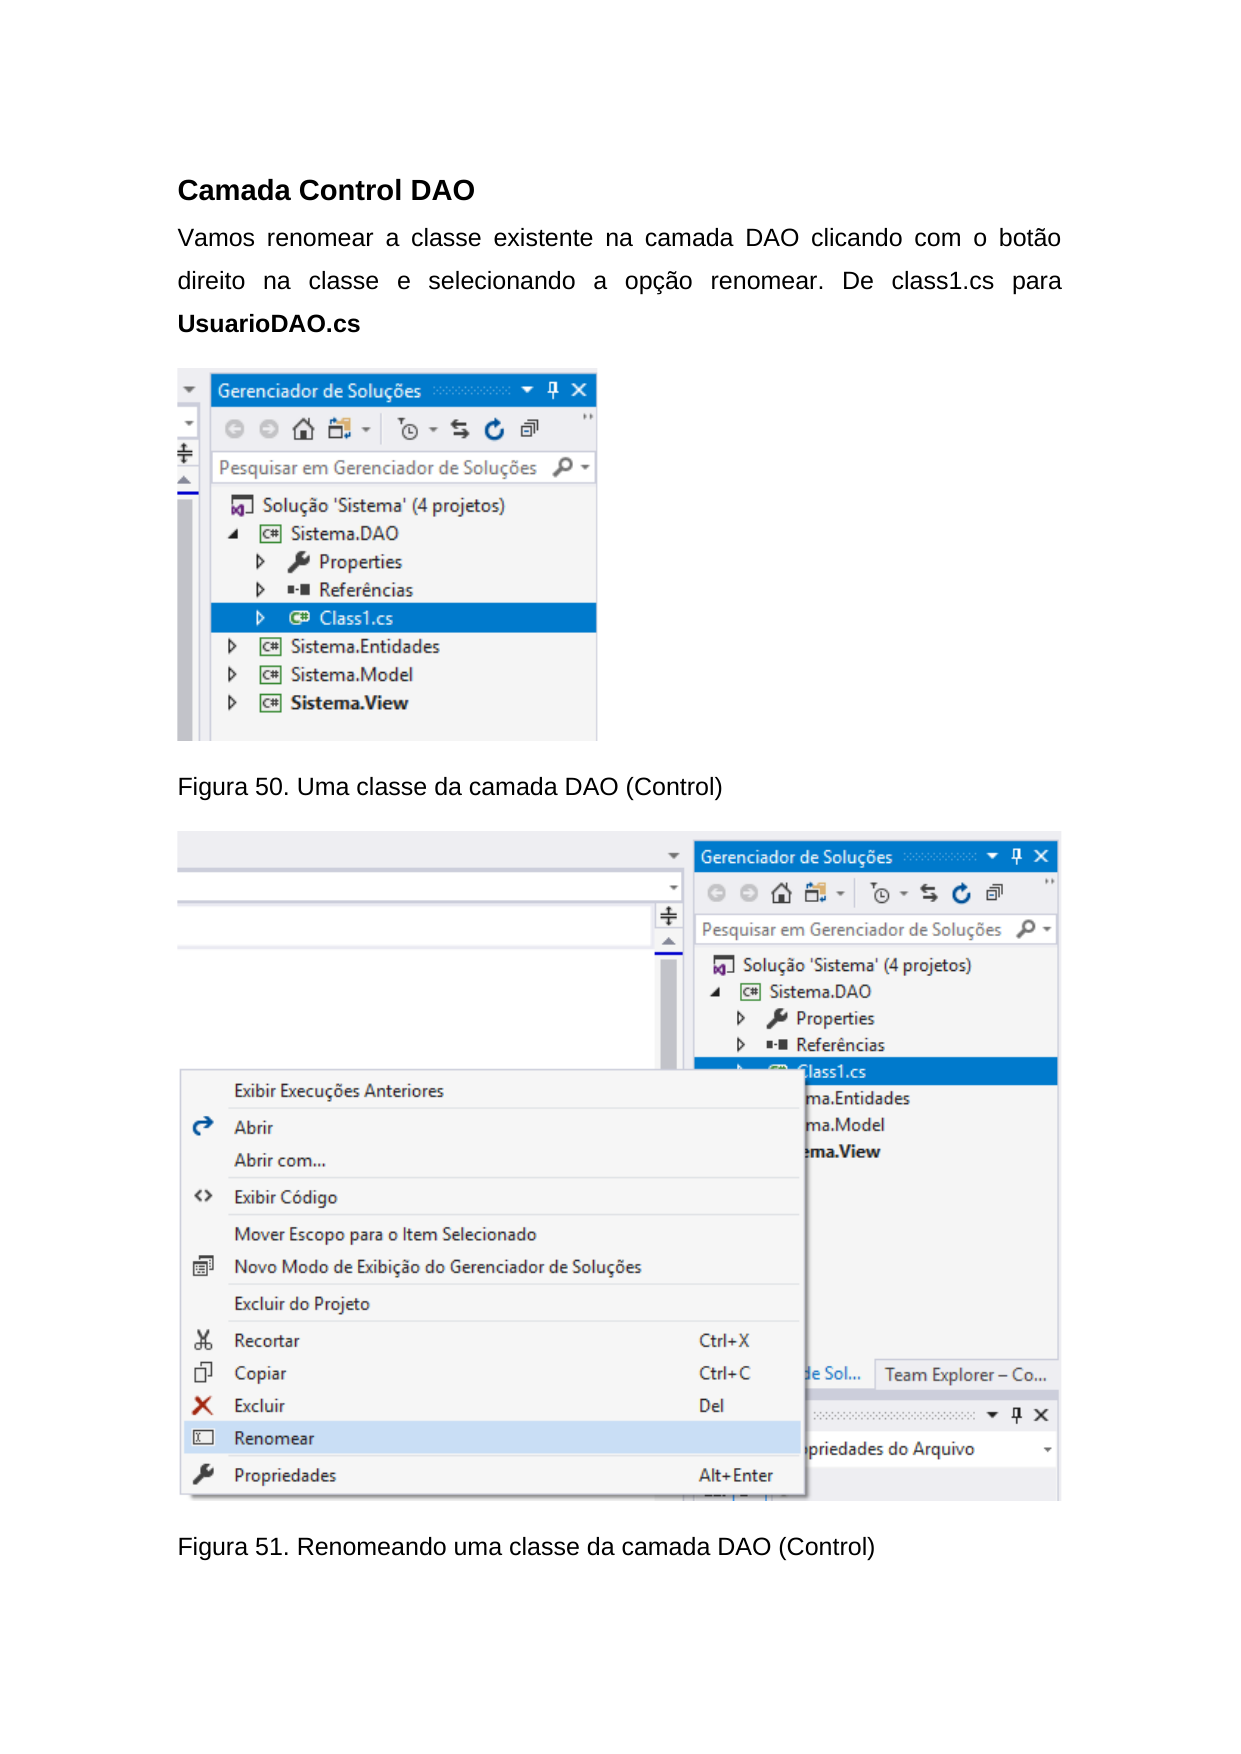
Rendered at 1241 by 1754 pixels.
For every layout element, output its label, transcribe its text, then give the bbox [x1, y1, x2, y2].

subtitle Camada Control DAO [177, 173, 1063, 206]
text Figura 50. Uma classe da camada DAO (Control) [177, 772, 1063, 801]
picture [177, 831, 1062, 1501]
text Figura 51. Renomeando uma classe da camada DAO (Control) [177, 1532, 1063, 1560]
text Vamos renomear a classe existente na camada DAO clicando com o botão direito na classe e selecionando a opção renomear. De class1.cs para UsuarioDAO.cs [177, 223, 1063, 338]
